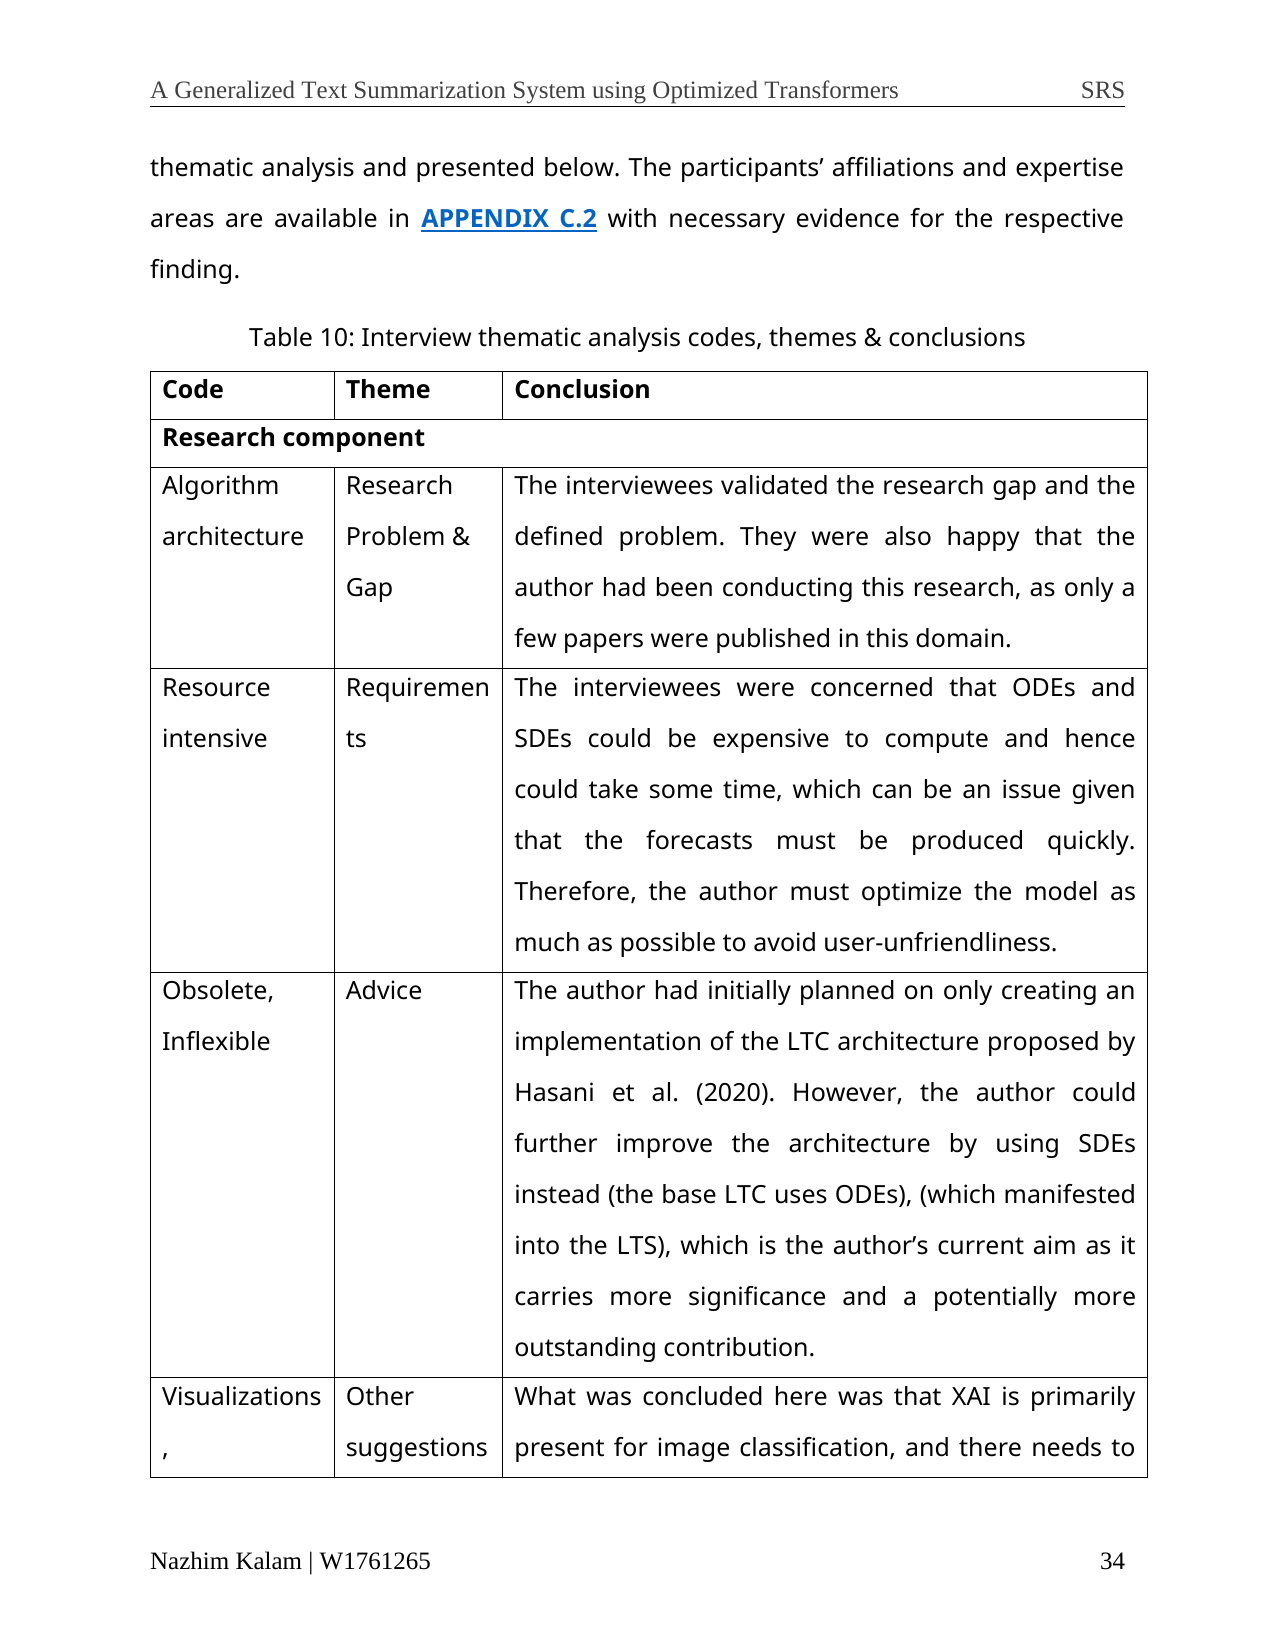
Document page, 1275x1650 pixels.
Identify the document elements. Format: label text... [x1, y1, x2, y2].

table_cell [503, 1378, 1147, 1477]
table_cell Algorithm architecture [151, 468, 334, 668]
table_cell Research component [151, 420, 1147, 467]
text Table 10: Interview thematic analysis codes, themes & conclusions [150, 320, 1125, 354]
table_cell Advice [335, 973, 502, 1377]
table_cell Other suggestions [335, 1378, 502, 1477]
table_cell Requirements [335, 669, 502, 972]
table_header Theme [335, 372, 502, 419]
table_header Conclusion [503, 372, 1147, 419]
table_cell The interviewees validated the research gap and the defined problem. They were also happy that the author had been conducting this research, as only a few papers were published in this domain. [503, 468, 1147, 668]
table_cell Obsolete, Inflexible [151, 973, 334, 1377]
table_cell The interviewees were concerned that ODEs and SDEs could be expensive to compute and hence could take some time, which can be an issue given that the forecasts must be produced quickly. Therefore, the author must optimize the model as much as possible to avoid user-unfriendliness. [503, 669, 1147, 972]
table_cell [151, 1378, 334, 1477]
table_cell Research Problem & Gap [335, 468, 502, 668]
table_cell Resource intensive [151, 669, 334, 972]
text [150, 150, 1125, 286]
table_header Code [151, 372, 334, 419]
table_cell The author had initially planned on only creating an implementation of the LTC architecture proposed by Hasani et al. (2020). However, the author could further improve the architecture by using SDEs instead (the base LTC uses ODEs), (which manifested into the LTS), which is the author’s current aim as it carries more significance and a potentially more outstanding contribution. [503, 973, 1147, 1377]
